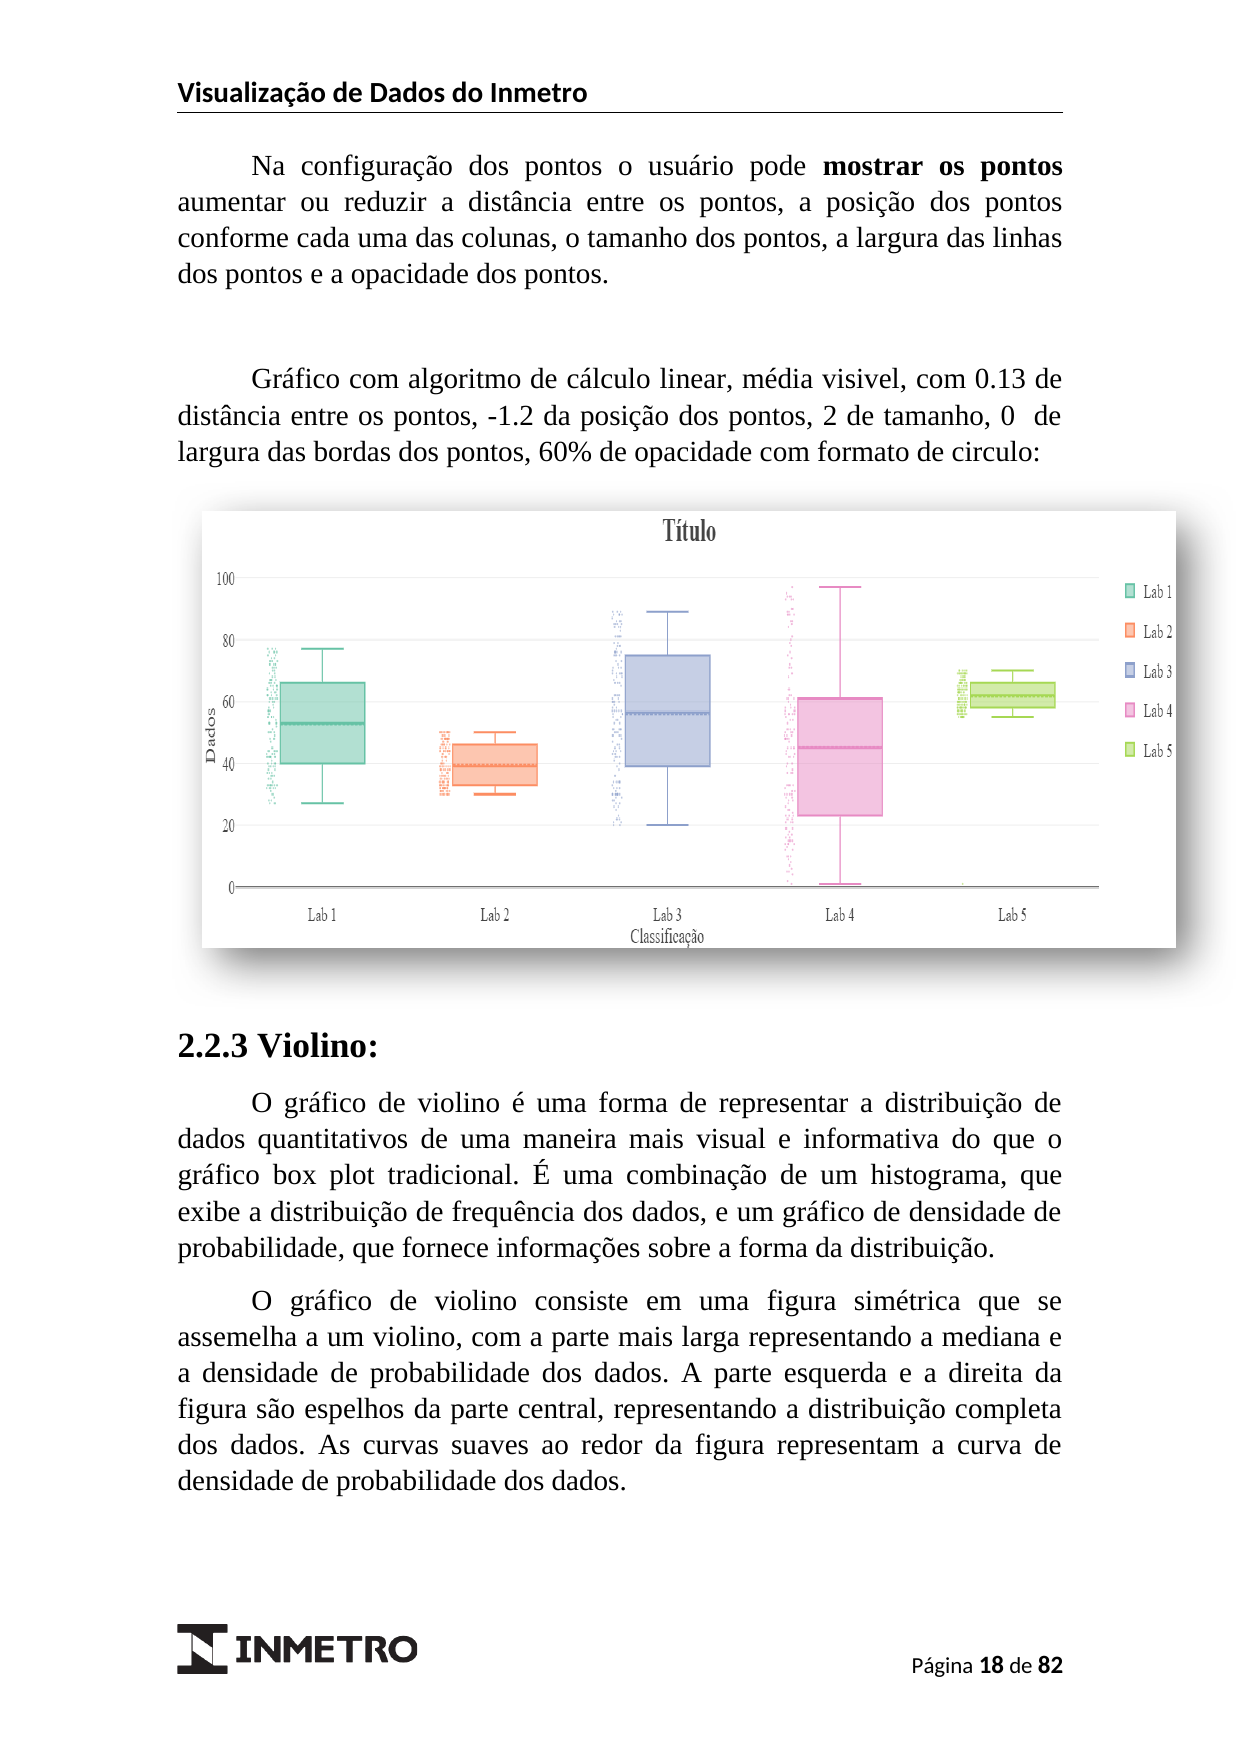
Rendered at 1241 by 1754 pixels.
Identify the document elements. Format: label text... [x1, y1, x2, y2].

text Na configuração dos pontos o usuário pode mostrar os pontos aumentar ou reduzir a distância entre os pontos, a posição dos pontos conforme cada uma das colunas, o tamanho dos pontos, a largura das linhas dos pontos e a opacidade dos pontos. [177, 148, 1063, 289]
text Gráfico com algoritmo de cálculo linear, média visivel, com 0.13 de distância entre os pontos, -1.2 da posição dos pontos, 2 de tamanho, 0 de largura das bordas dos pontos, 60% de opacidade com formato de circulo: [177, 362, 1063, 467]
text 2.2.3 Violino: [177, 1024, 1063, 1065]
picture [202, 511, 1176, 948]
picture [177, 1624, 418, 1674]
text O gráfico de violino consiste em uma figura simétrica que se assemelha a um violino, com a parte mais larga representando a mediana e a densidade de probabilidade dos dados. A parte esquerda e a direita da figura são espelhos da parte central, representando a distribuição completa dos dados. As curvas suaves ao redor da figura representam a curva de densidade de probabilidade dos dados. [177, 1283, 1063, 1497]
text O gráfico de violino é uma forma de representar a distribuição de dados quantitativos de uma maneira mais visual e informativa do que o gráfico box plot tradicional. É uma combinação de um histograma, que exibe a distribuição de frequência dos dados, e um gráfico de densidade de probabilidade, que fornece informações sobre a forma da distribuição. [177, 1085, 1063, 1263]
